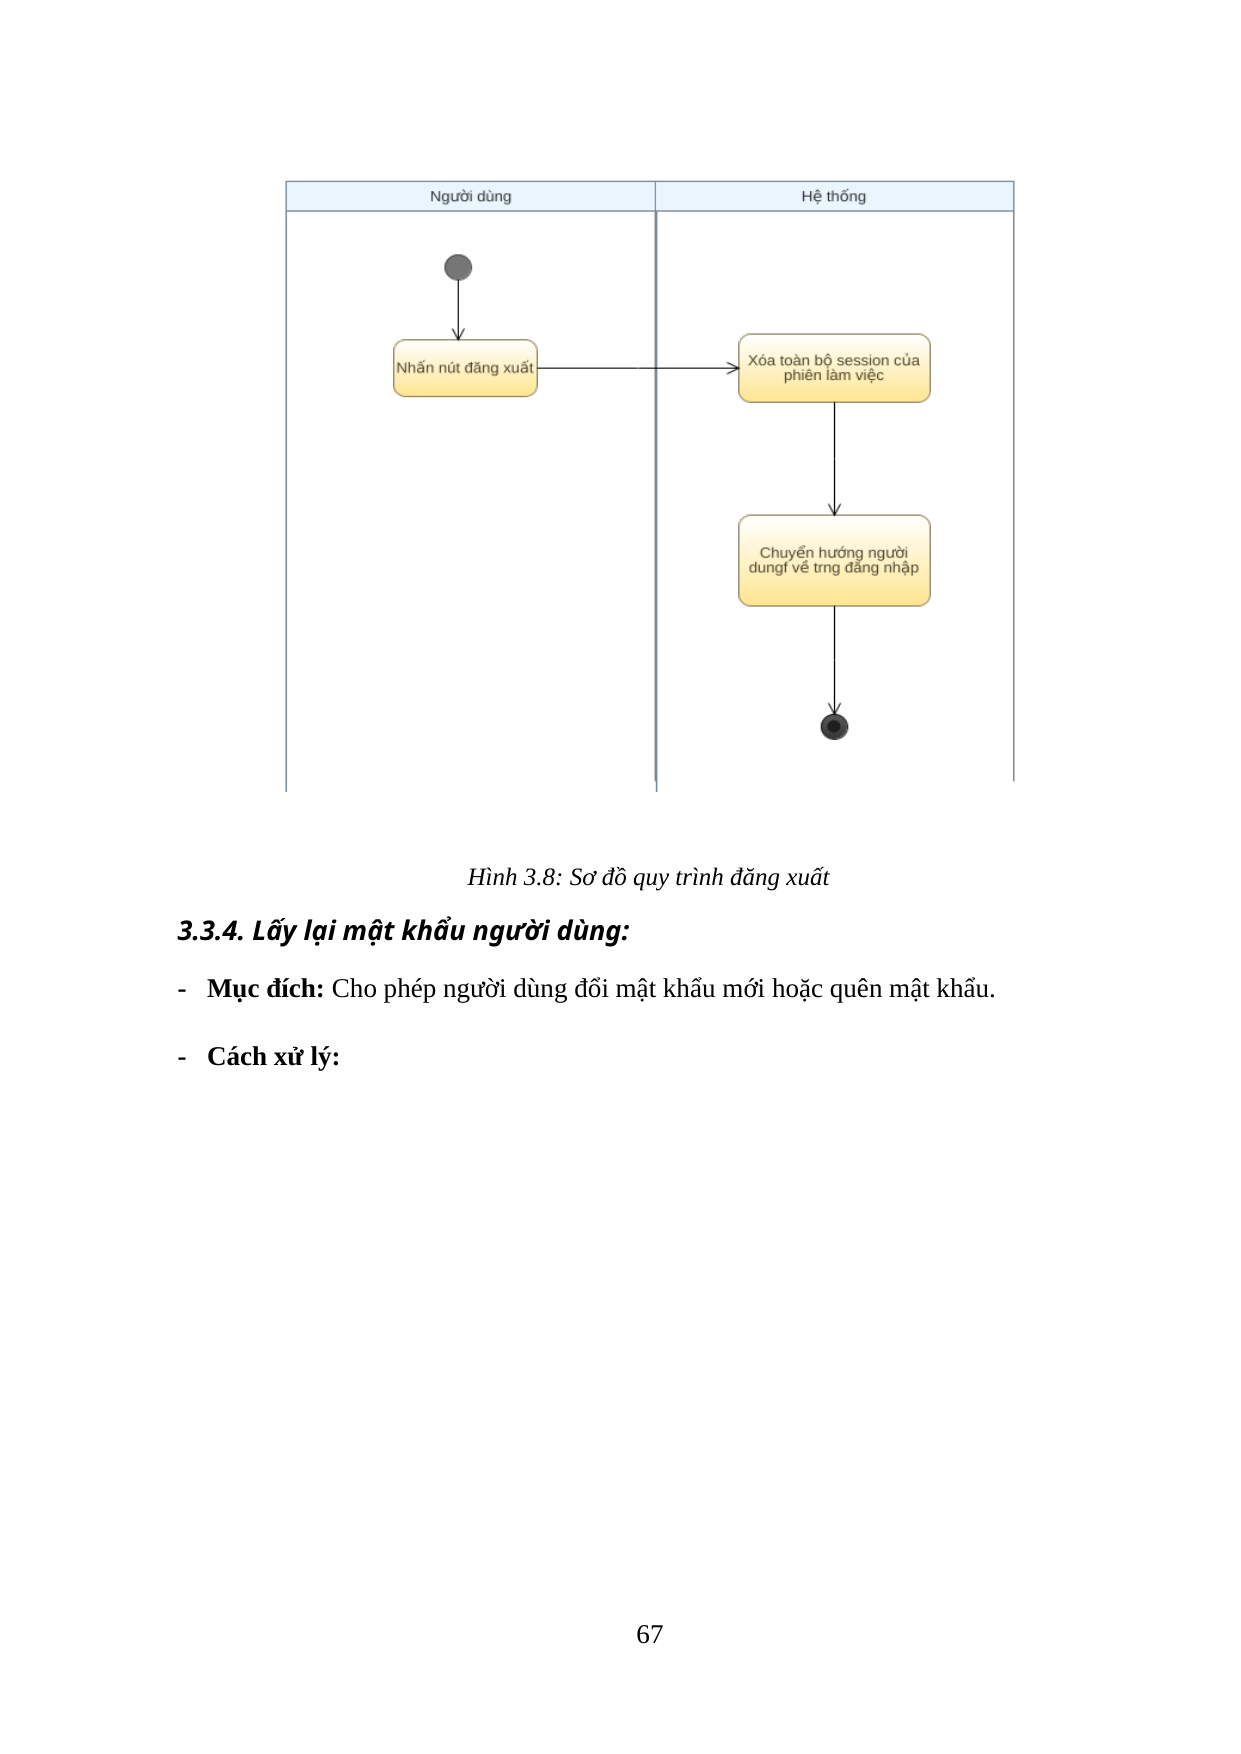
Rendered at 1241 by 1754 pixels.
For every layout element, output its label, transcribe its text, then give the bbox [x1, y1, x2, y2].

list Mục đích: Cho phép người dùng đổi mật khẩu mới hoặc quên mật khẩu. [177, 972, 1122, 1003]
list Cách xử lý: [177, 1040, 1122, 1071]
picture [250, 147, 1049, 826]
subtitle 3.3.4. Lấy lại mật khẩu người dùng: [177, 912, 1122, 949]
text Hình 3.8: Sơ đồ quy trình đăng xuất [177, 862, 1122, 891]
